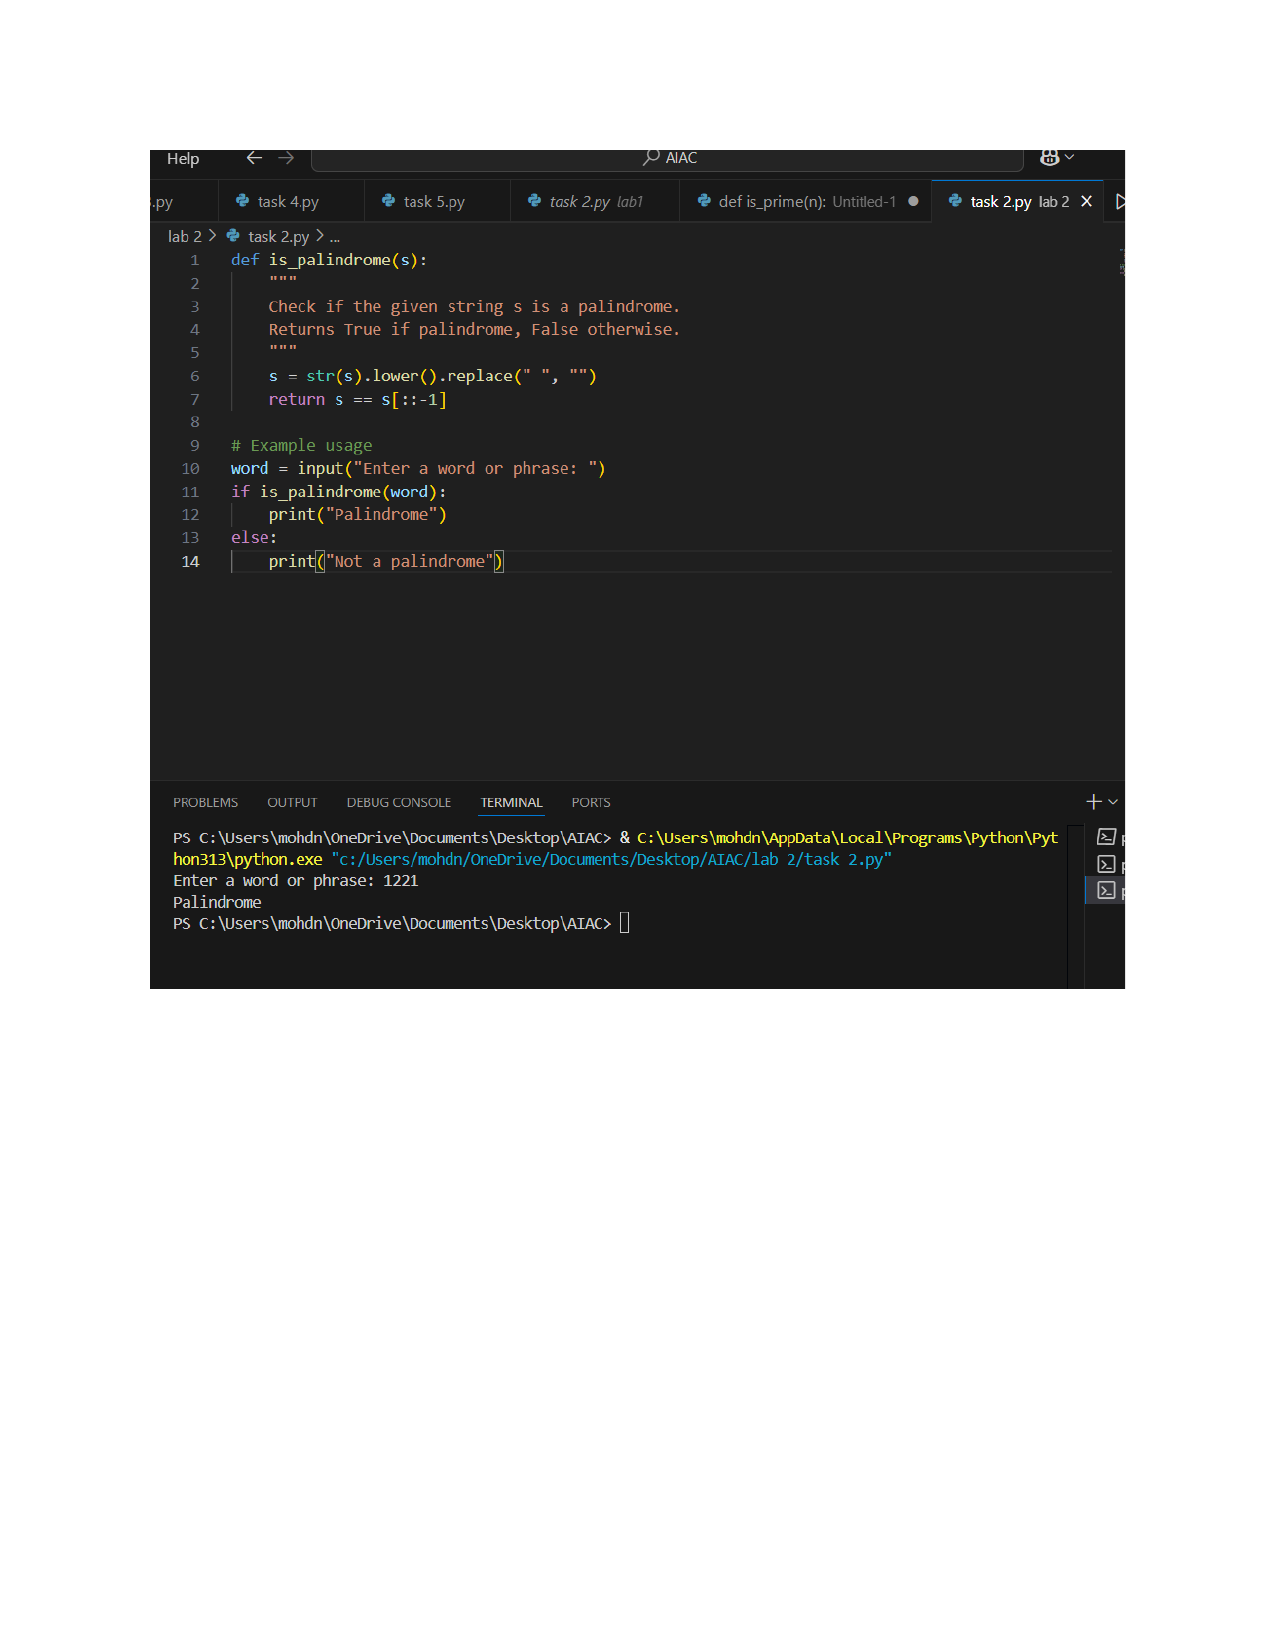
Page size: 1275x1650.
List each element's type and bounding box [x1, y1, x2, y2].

picture [150, 150, 1125, 989]
